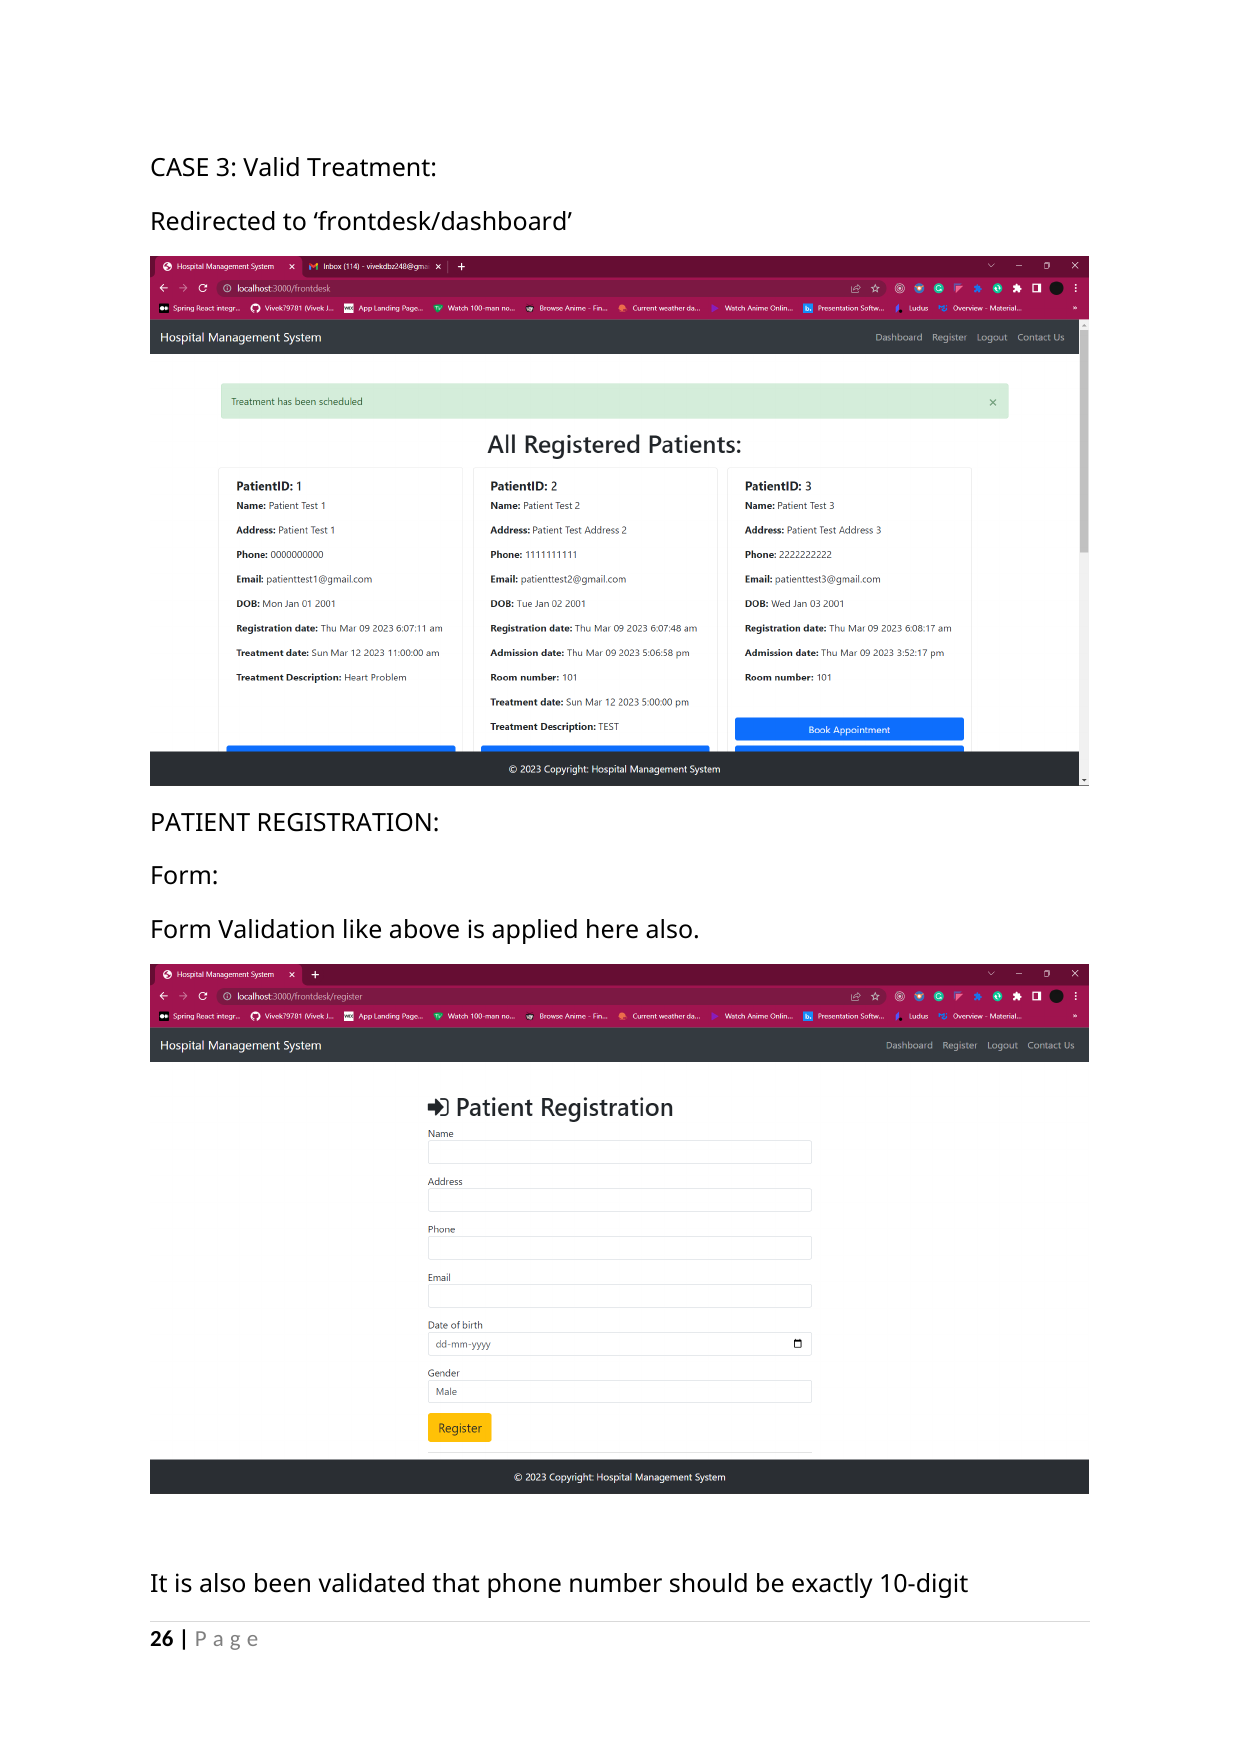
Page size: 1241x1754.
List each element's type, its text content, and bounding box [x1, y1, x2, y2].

text It is also been validated that phone number should be exactly 10-digit [150, 1566, 1090, 1600]
text PATIENT REGISTRATION: [150, 804, 1090, 839]
picture [150, 256, 1089, 786]
text Form: [150, 858, 1090, 892]
text Redirected to ‘frontdesk/dashboard’ [150, 203, 1090, 237]
text Form Validation like above is applied here also. [150, 911, 1090, 946]
picture [150, 964, 1089, 1494]
text CASE 3: Valid Treatment: [150, 150, 1090, 184]
